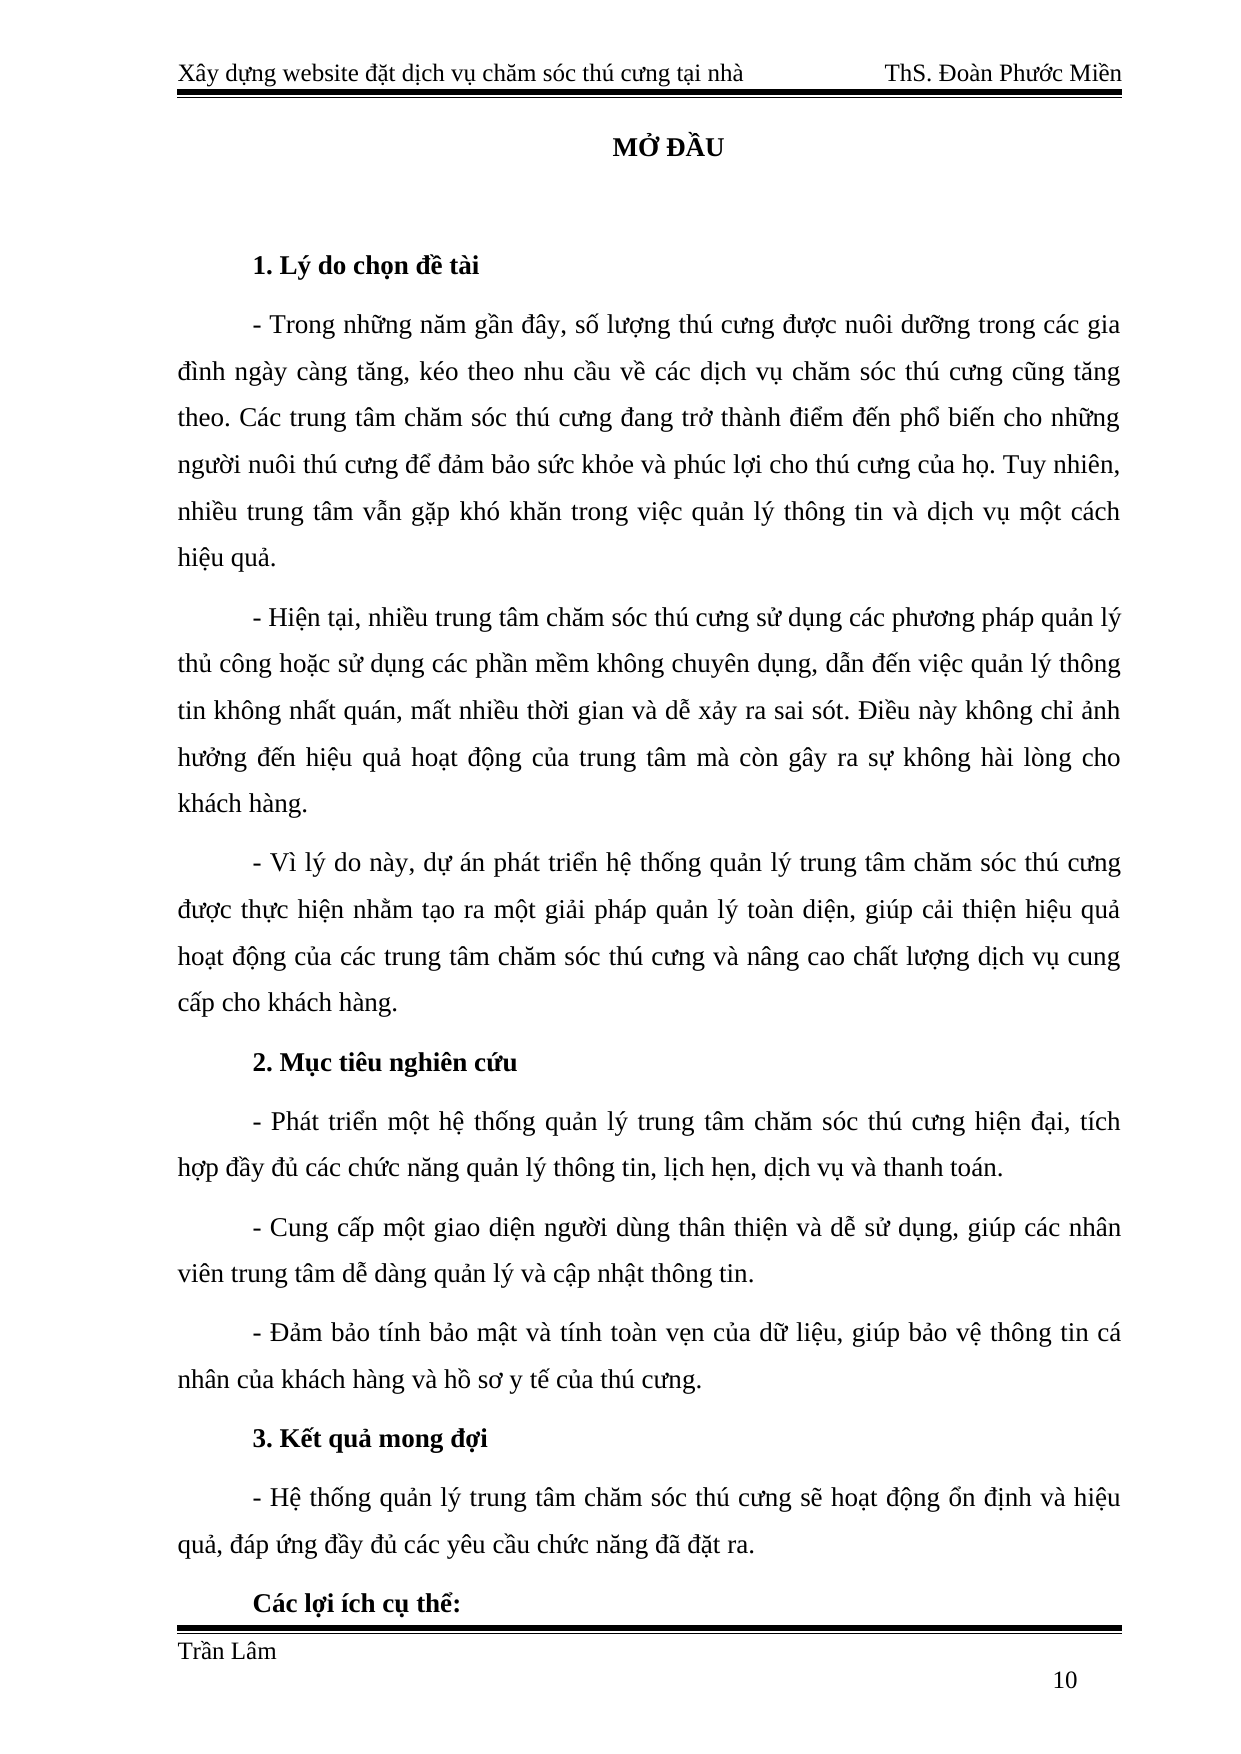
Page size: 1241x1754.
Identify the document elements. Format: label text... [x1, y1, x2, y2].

text 2. Mục tiêu nghiên cứu [177, 1046, 1122, 1077]
text 1. Lý do chọn đề tài [177, 249, 1122, 280]
list - Đảm bảo tính bảo mật và tính toàn vẹn của dữ liệu, giúp bảo vệ thông tin cá nhân của khách hàng và hồ sơ y tế của thú cưng. [177, 1316, 1122, 1394]
list - Hệ thống quản lý trung tâm chăm sóc thú cưng sẽ hoạt động ổn định và hiệu quả, đáp ứng đầy đủ các yêu cầu chức năng đã đặt ra. [177, 1481, 1122, 1559]
text 3. Kết quả mong đợi [177, 1422, 1122, 1453]
list - Hiện tại, nhiều trung tâm chăm sóc thú cưng sử dụng các phương pháp quản lý thủ công hoặc sử dụng các phần mềm không chuyên dụng, dẫn đến việc quản lý thông tin không nhất quán, mất nhiều thời gian và dễ xảy ra sai sót. Điều này không chỉ ảnh hưởng đến hiệu quả hoạt động của trung tâm mà còn gây ra sự không hài lòng cho khách hàng. [177, 601, 1122, 818]
list - Cung cấp một giao diện người dùng thân thiện và dễ sử dụng, giúp các nhân viên trung tâm dễ dàng quản lý và cập nhật thông tin. [177, 1211, 1122, 1288]
list - Trong những năm gần đây, số lượng thú cưng được nuôi dưỡng trong các gia đình ngày càng tăng, kéo theo nhu cầu về các dịch vụ chăm sóc thú cưng cũng tăng theo. Các trung tâm chăm sóc thú cưng đang trở thành điểm đến phổ biến cho những người nuôi thú cưng để đảm bảo sức khỏe và phúc lợi cho thú cưng của họ. Tuy nhiên, nhiều trung tâm vẫn gặp khó khăn trong việc quản lý thông tin và dịch vụ một cách hiệu quả. [177, 308, 1122, 573]
list - Phát triển một hệ thống quản lý trung tâm chăm sóc thú cưng hiện đại, tích hợp đầy đủ các chức năng quản lý thông tin, lịch hẹn, dịch vụ và thanh toán. [177, 1105, 1122, 1183]
list - Vì lý do này, dự án phát triển hệ thống quản lý trung tâm chăm sóc thú cưng được thực hiện nhằm tạo ra một giải pháp quản lý toàn diện, giúp cải thiện hiệu quả hoạt động của các trung tâm chăm sóc thú cưng và nâng cao chất lượng dịch vụ cung cấp cho khách hàng. [177, 846, 1122, 1018]
list Các lợi ích cụ thể: [177, 1587, 1122, 1618]
text MỞ ĐẦU [177, 131, 1122, 162]
